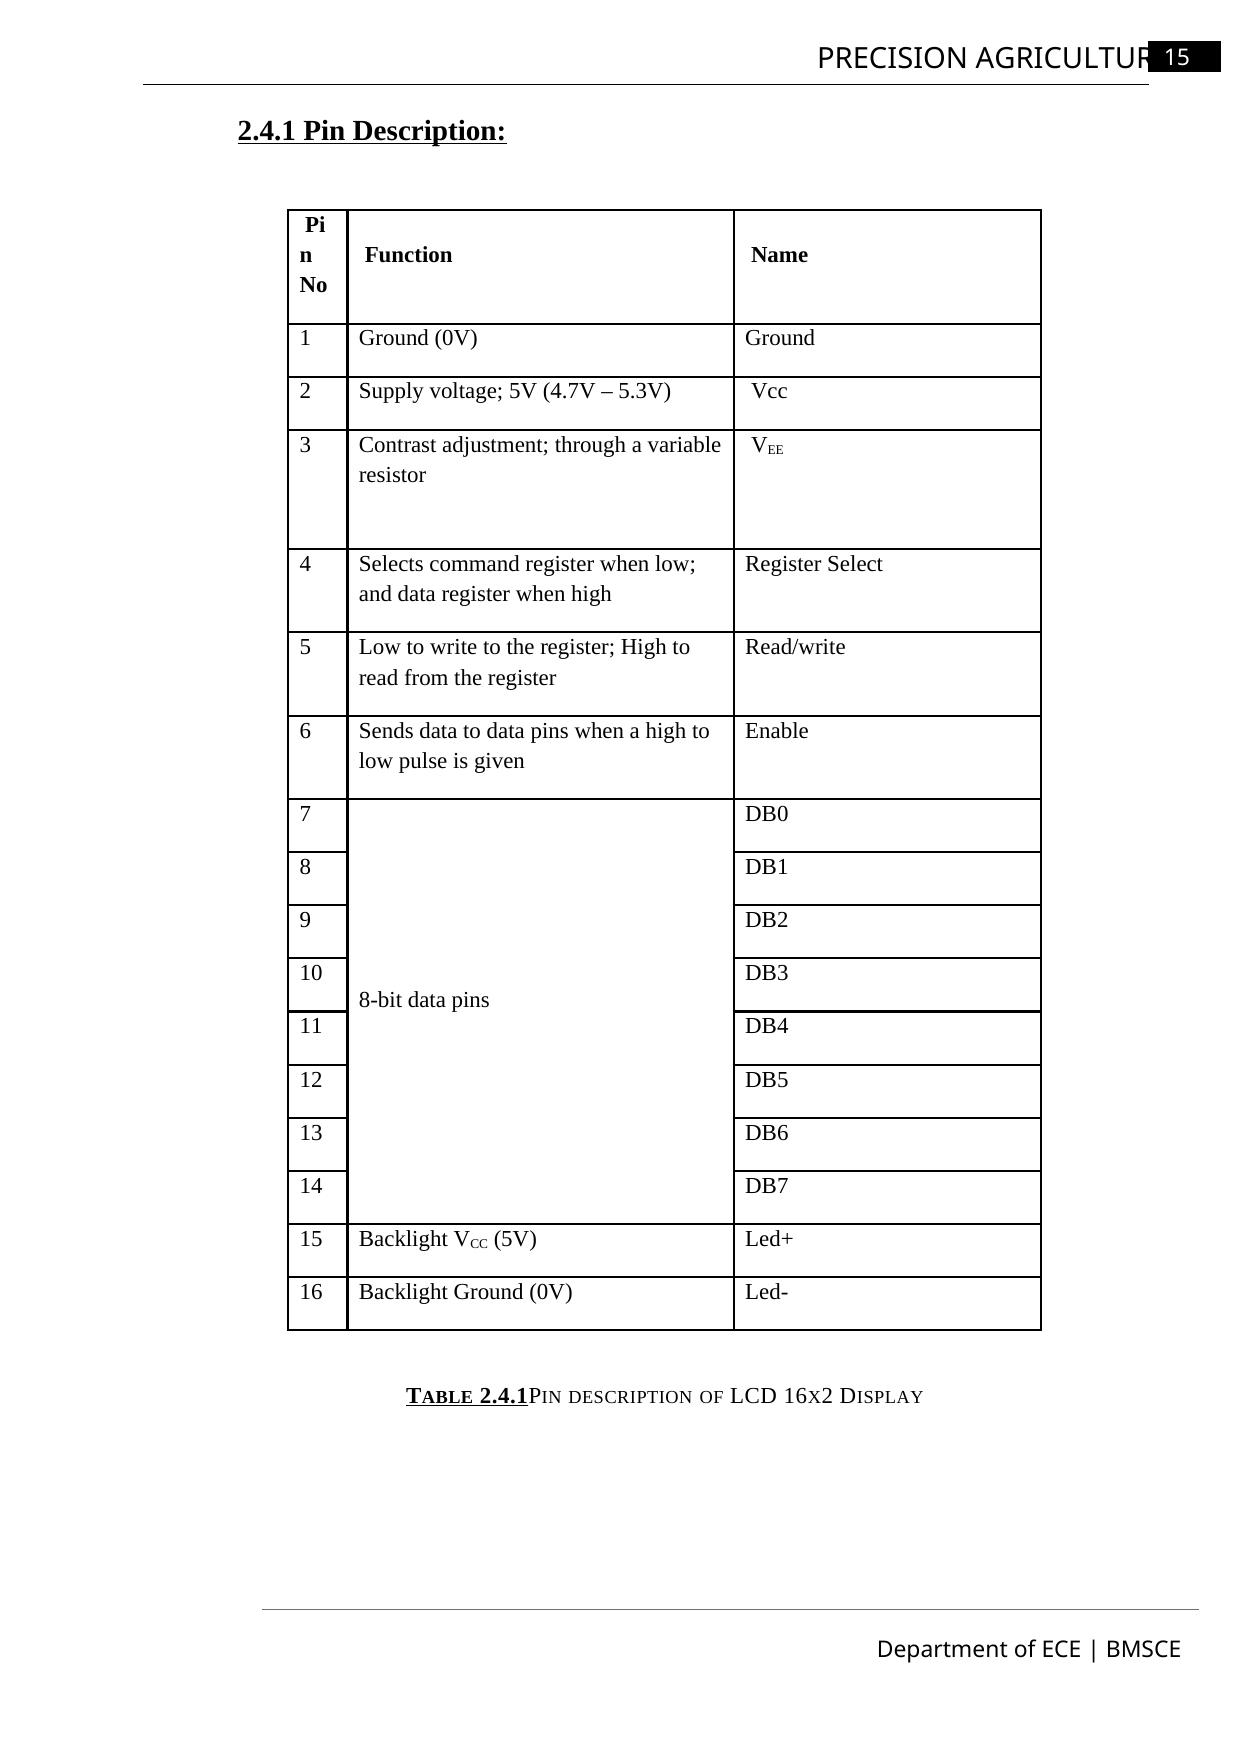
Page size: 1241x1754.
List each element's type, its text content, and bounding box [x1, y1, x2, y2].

text Table 2.4.1Pin description of LCD 16x2 Display [162, 1382, 1167, 1409]
table_cell 9 [289, 906, 346, 957]
table_cell 12 [289, 1066, 346, 1117]
table_cell DB5 [735, 1066, 1040, 1117]
table_cell Register Select [735, 550, 1040, 631]
table_cell Led- [735, 1278, 1040, 1329]
table_cell Read/write [735, 633, 1040, 714]
table_cell 11 [289, 1013, 346, 1063]
table_cell 7 [289, 800, 346, 851]
table_header Name [735, 211, 1040, 322]
table_cell 4 [289, 550, 346, 631]
table_cell 8 [289, 853, 346, 904]
table_cell 3 [289, 431, 346, 548]
table_cell Ground [735, 325, 1040, 376]
table_cell 13 [289, 1119, 346, 1170]
table_cell 5 [289, 633, 346, 714]
table_cell Backlight VCC (5V) [349, 1225, 733, 1276]
table_cell Enable [735, 717, 1040, 798]
table_cell Led+ [735, 1225, 1040, 1276]
table_cell 14 [289, 1172, 346, 1223]
table_cell DB3 [735, 959, 1040, 1010]
table_cell DB4 [735, 1013, 1040, 1063]
table_header Pin No [289, 211, 346, 322]
table_cell Contrast adjustment; through a variable resistor [349, 431, 733, 548]
table_header Function [349, 211, 733, 322]
table_cell 16 [289, 1278, 346, 1329]
table_cell DB6 [735, 1119, 1040, 1170]
table_cell Selects command register when low; and data register when high [349, 550, 733, 631]
table_cell 15 [289, 1225, 346, 1276]
table_cell Ground (0V) [349, 325, 733, 376]
table_cell 1 [289, 325, 346, 376]
subtitle 2.4.1 Pin Description: [162, 113, 1167, 147]
table_cell Sends data to data pins when a high to low pulse is given [349, 717, 733, 798]
table_cell Backlight Ground (0V) [349, 1278, 733, 1329]
table_cell 8-bit data pins [349, 800, 733, 1223]
table_cell 2 [289, 378, 346, 429]
table_cell DB7 [735, 1172, 1040, 1223]
table_cell 10 [289, 959, 346, 1010]
table_cell Vcc [735, 378, 1040, 429]
table_cell DB0 [735, 800, 1040, 851]
table_cell Supply voltage; 5V (4.7V – 5.3V) [349, 378, 733, 429]
table_cell Low to write to the register; High to read from the register [349, 633, 733, 714]
table_cell 6 [289, 717, 346, 798]
table_cell DB1 [735, 853, 1040, 904]
table_cell VEE [735, 431, 1040, 548]
table_cell DB2 [735, 906, 1040, 957]
